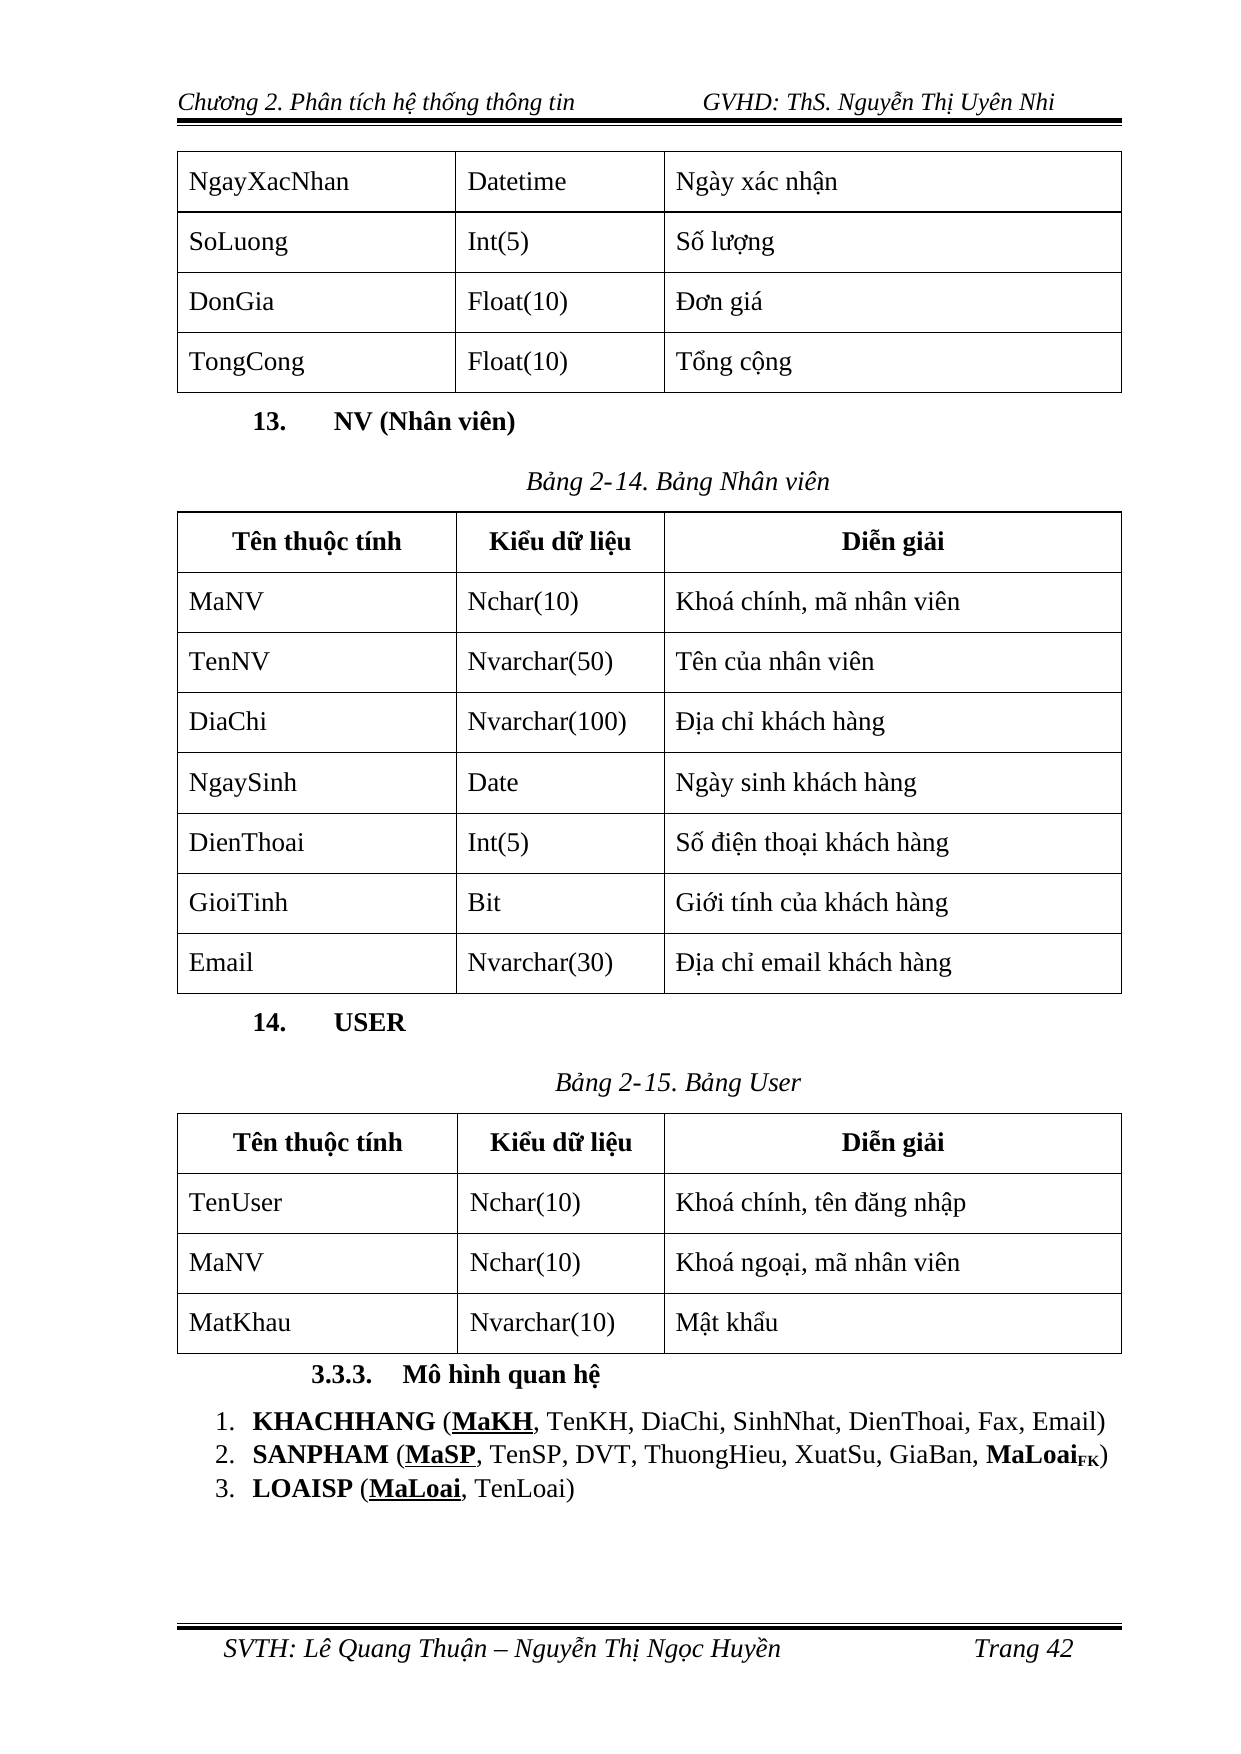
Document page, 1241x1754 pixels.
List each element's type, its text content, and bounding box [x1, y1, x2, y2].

table_cell Nchar(10) [458, 1234, 664, 1293]
list SANPHAM (MaSP, TenSP, DVT, ThuongHieu, XuatSu, GiaBan, MaLoaiFK) [215, 1439, 1122, 1470]
table_cell MaNV [178, 1234, 457, 1293]
text Bảng 2-15. Bảng User [177, 1066, 1122, 1097]
table_cell Địa chỉ khách hàng [665, 693, 1121, 752]
table_cell Nvarchar(30) [457, 934, 664, 993]
table_cell NgaySinh [178, 753, 456, 812]
table_cell Tổng cộng [665, 333, 1121, 392]
table_header Kiểu dữ liệu [457, 513, 664, 572]
table_cell Nchar(10) [457, 573, 664, 632]
table_cell Datetime [456, 152, 664, 211]
text Mô hình quan hệ [252, 1358, 1122, 1389]
table_cell Nchar(10) [458, 1174, 664, 1233]
table_cell Nvarchar(100) [457, 693, 664, 752]
table_cell Khoá chính, tên đăng nhập [665, 1174, 1121, 1233]
table_cell SoLuong [178, 213, 455, 272]
table_header Diễn giải [665, 1114, 1121, 1173]
table_cell DiaChi [178, 693, 456, 752]
table_cell Giới tính của khách hàng [665, 874, 1121, 933]
table_cell DienThoai [178, 814, 456, 873]
table_cell Nvarchar(10) [458, 1294, 664, 1353]
table_header Tên thuộc tính [178, 1114, 457, 1173]
table_header Diễn giải [665, 513, 1121, 572]
table_cell MatKhau [178, 1294, 457, 1353]
table_cell Float(10) [456, 333, 664, 392]
table_cell GioiTinh [178, 874, 456, 933]
list LOAISP (MaLoai, TenLoai) [215, 1472, 1122, 1503]
table_cell DonGia [178, 273, 455, 332]
table_cell Email [178, 934, 456, 993]
table_cell Đơn giá [665, 273, 1121, 332]
table_cell Mật khẩu [665, 1294, 1121, 1353]
table_cell Địa chỉ email khách hàng [665, 934, 1121, 993]
table_cell TongCong [178, 333, 455, 392]
table_cell Int(5) [457, 814, 664, 873]
table_cell TenUser [178, 1174, 457, 1233]
table_cell Float(10) [456, 273, 664, 332]
list USER [252, 1007, 1122, 1038]
table_cell MaNV [178, 573, 456, 632]
table_cell Khoá chính, mã nhân viên [665, 573, 1121, 632]
table_cell Tên của nhân viên [665, 633, 1121, 692]
text Bảng 2-14. Bảng Nhân viên [177, 465, 1122, 496]
table_header Tên thuộc tính [178, 513, 456, 572]
table_cell Khoá ngoại, mã nhân viên [665, 1234, 1121, 1293]
table_cell Số lượng [665, 213, 1121, 272]
table_cell Bit [457, 874, 664, 933]
table_cell TenNV [178, 633, 456, 692]
table_cell NgayXacNhan [178, 152, 455, 211]
list KHACHHANG (MaKH, TenKH, DiaChi, SinhNhat, DienThoai, Fax, Email) [215, 1405, 1122, 1436]
table_cell Int(5) [456, 213, 664, 272]
table_cell Date [457, 753, 664, 812]
table_cell Số điện thoại khách hàng [665, 814, 1121, 873]
table_cell Ngày sinh khách hàng [665, 753, 1121, 812]
table_header Kiểu dữ liệu [458, 1114, 664, 1173]
list NV (Nhân viên) [252, 406, 1122, 437]
table_cell Ngày xác nhận [665, 152, 1121, 211]
table_cell Nvarchar(50) [457, 633, 664, 692]
